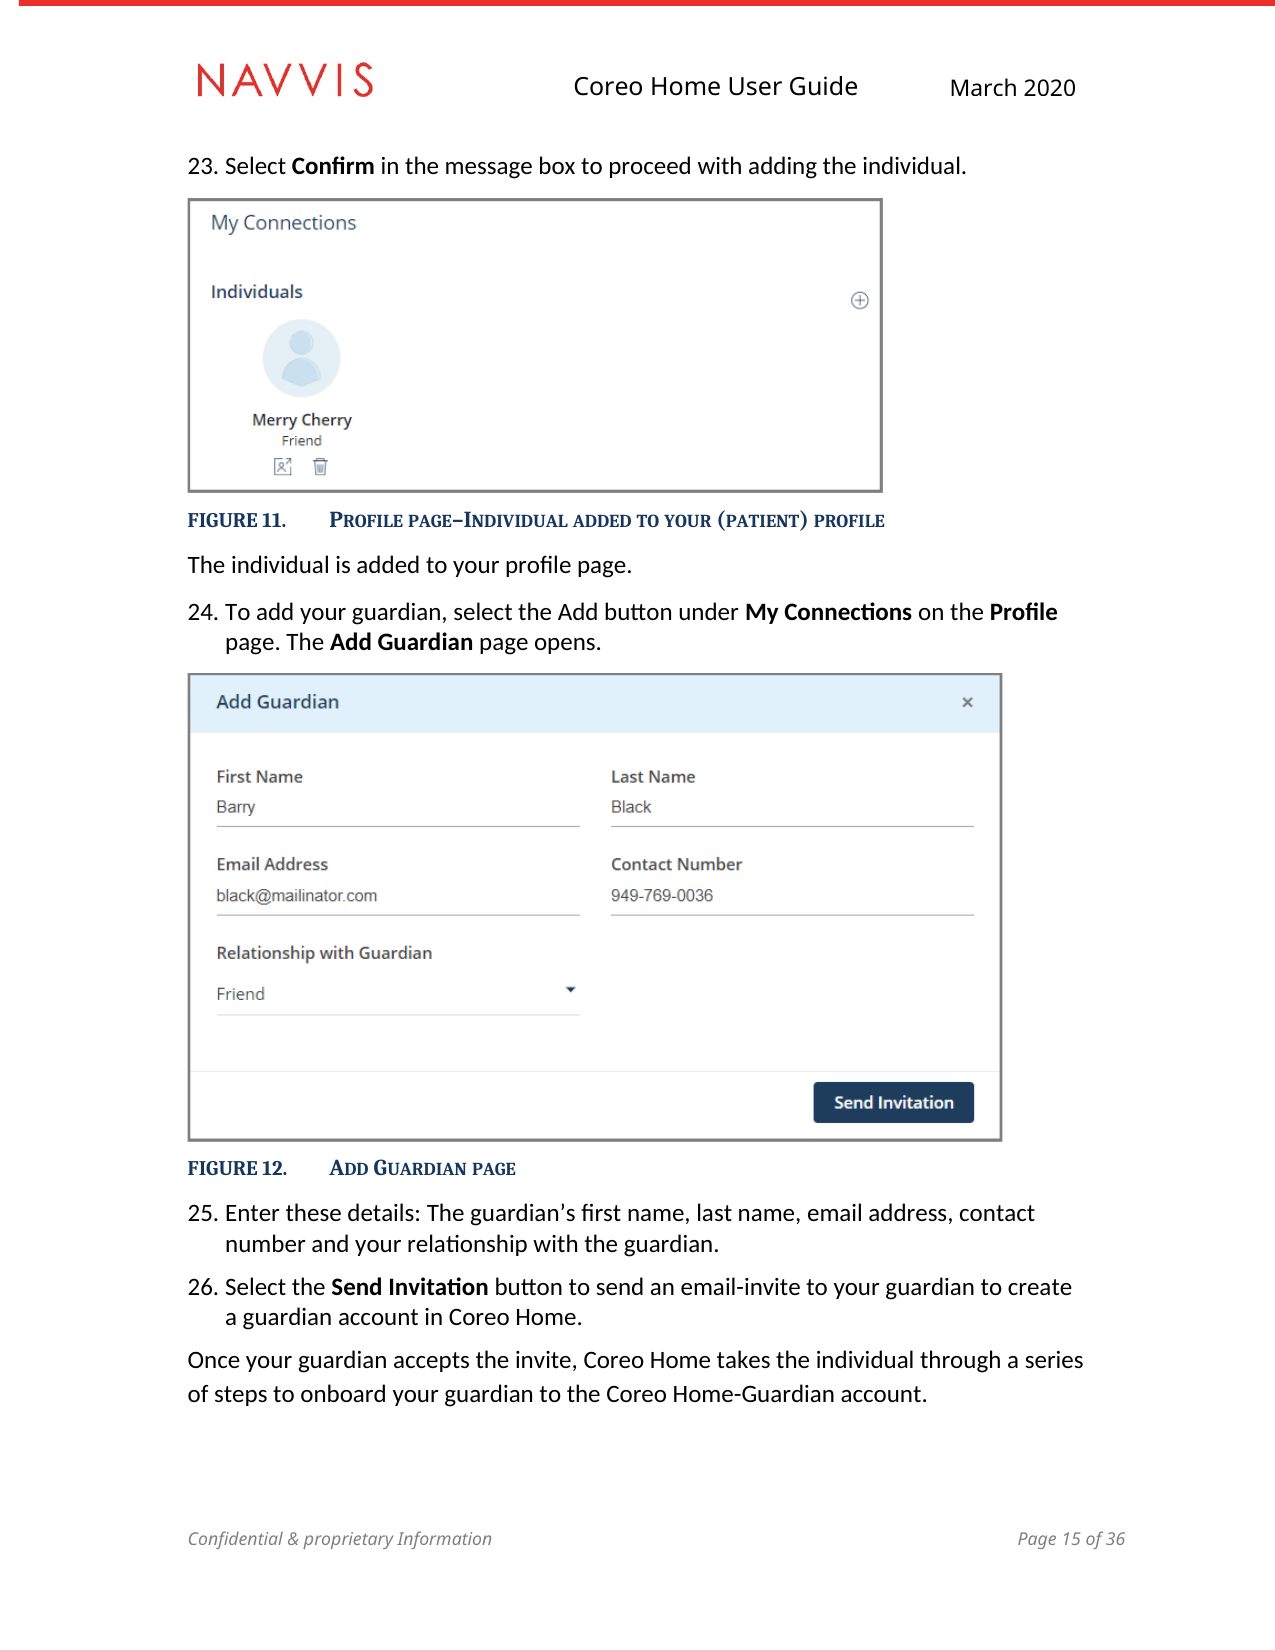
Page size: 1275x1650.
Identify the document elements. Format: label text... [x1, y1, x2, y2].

list Select Confirm in the message box to proceed with adding the individual. [187, 150, 1087, 181]
picture [187, 55, 383, 104]
list To add your guardian, select the Add button under My Connections on the Profile page. The Add Guardian page opens. [187, 596, 1087, 657]
text Add Guardian page [187, 1155, 1087, 1181]
list Enter these details: The guardian’s first name, last name, email address, contact number and your relationship with the guardian. [187, 1197, 1087, 1258]
text Profile page–Individual added to your (patient) profile [187, 507, 1087, 533]
text Once your guardian accepts the invite, Coreo Home takes the individual through a series of steps to onboard your guardian to the Coreo Home-Guardian account. [187, 1344, 1087, 1408]
picture [187, 197, 885, 495]
picture [187, 673, 1003, 1143]
text The individual is added to your profile page. [187, 549, 1087, 580]
list Select the Send Invitation button to send an email-invite to your guardian to create a guardian account in Coreo Home. [187, 1271, 1087, 1332]
